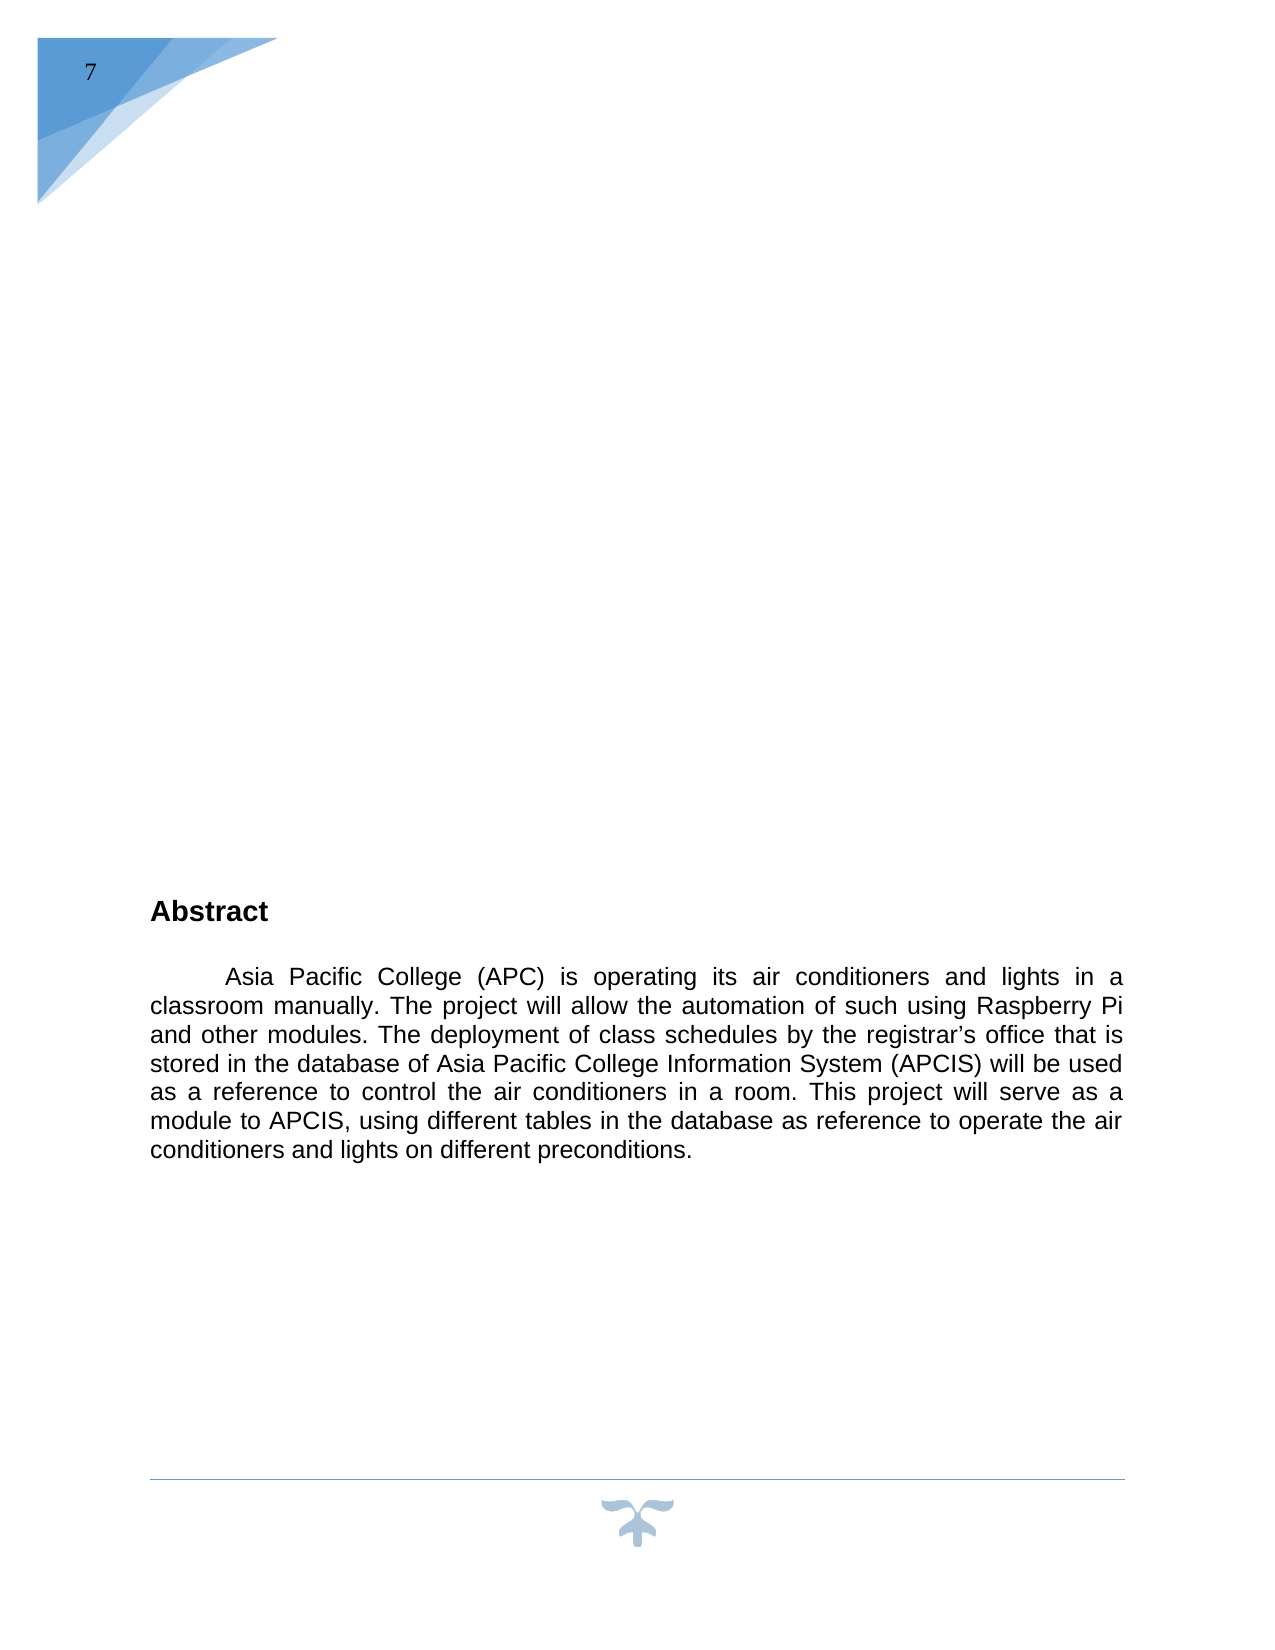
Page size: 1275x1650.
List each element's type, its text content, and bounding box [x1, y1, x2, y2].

subtitle Abstract [150, 894, 1125, 927]
text Asia Pacific College (APC) is operating its air conditioners and lights in a classroom manually. The project will allow the automation of such using Raspberry Pi and other modules. The deployment of class schedules by the registrar’s office that is stored in the database of Asia Pacific College Information System (APCIS) will be used as a reference to control the air conditioners in a room. This project will serve as a module to APCIS, using different tables in the database as reference to operate the air conditioners and lights on different preconditions. [150, 962, 1125, 1163]
picture [37, 37, 279, 206]
